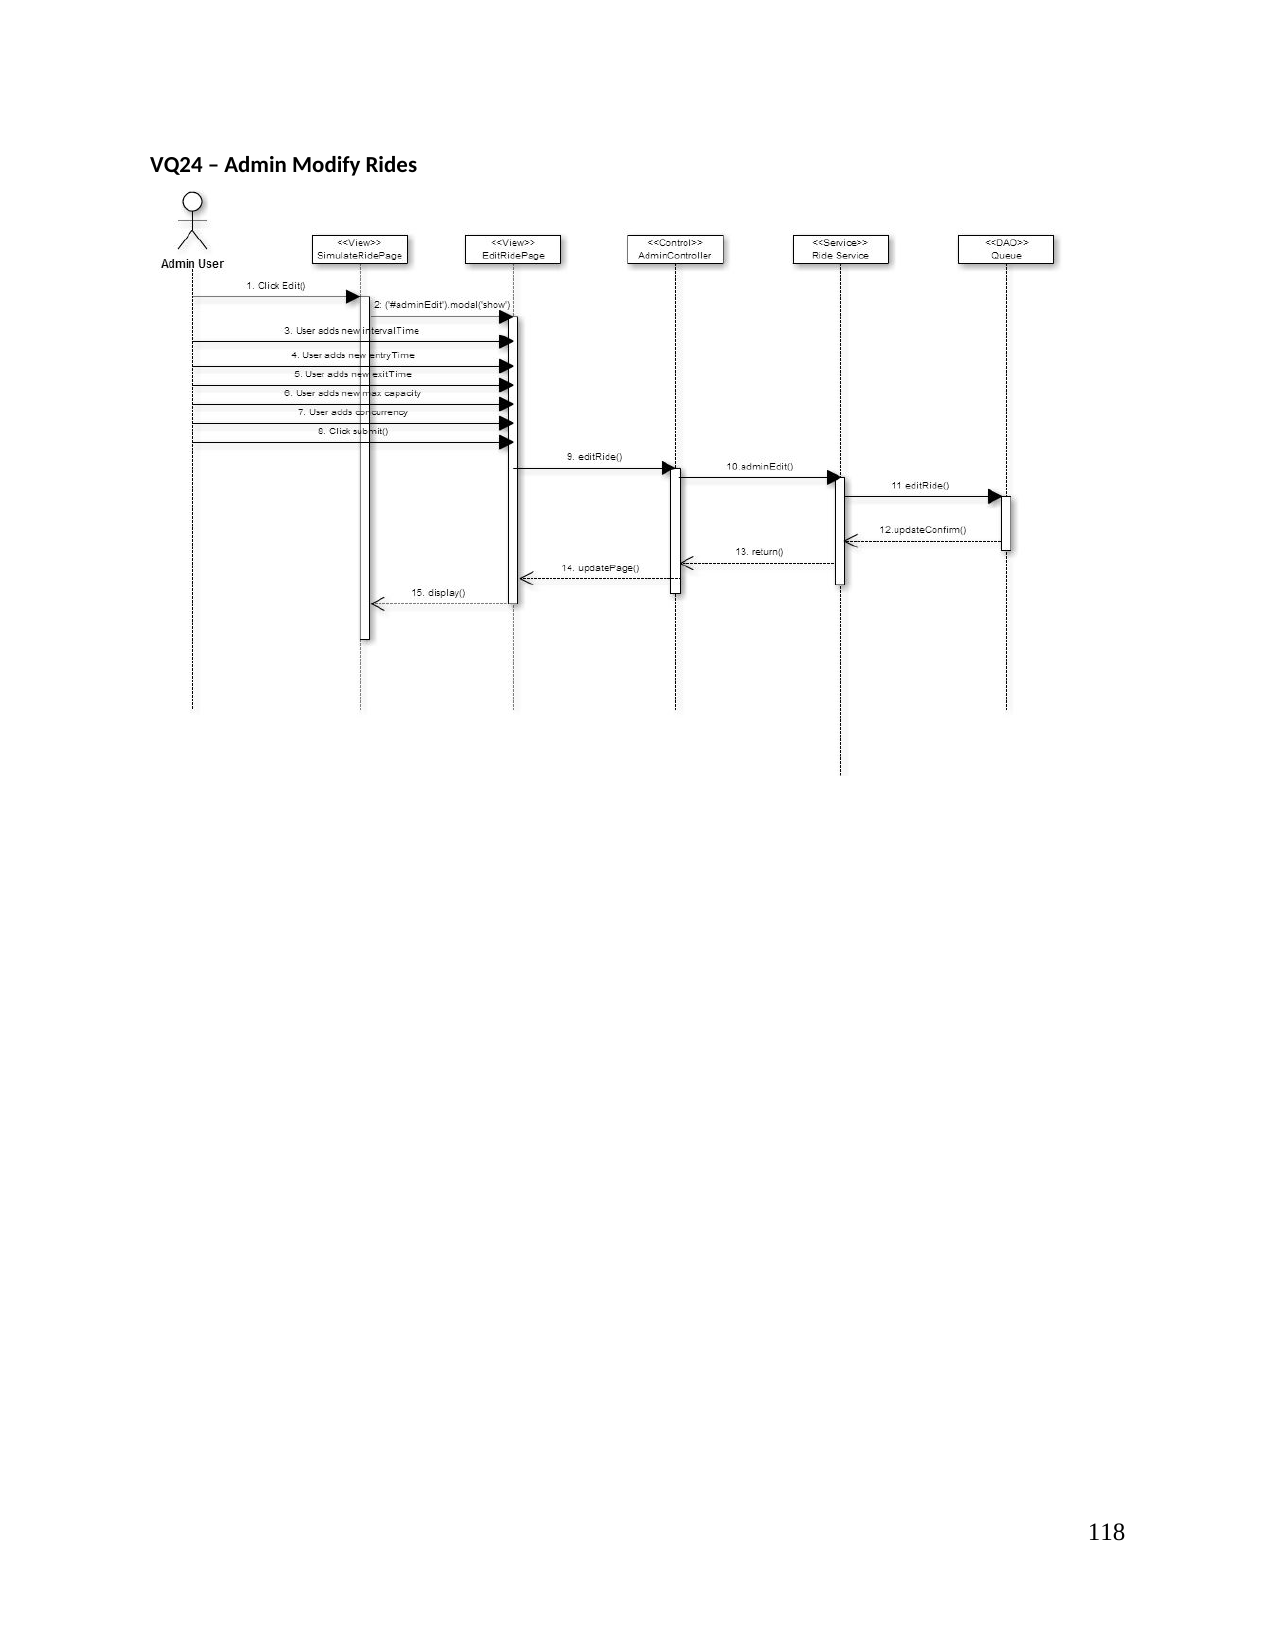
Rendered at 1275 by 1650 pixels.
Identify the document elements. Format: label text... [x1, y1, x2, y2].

text VQ24 – Admin Modify Rides [150, 150, 1125, 182]
picture [150, 182, 1125, 776]
